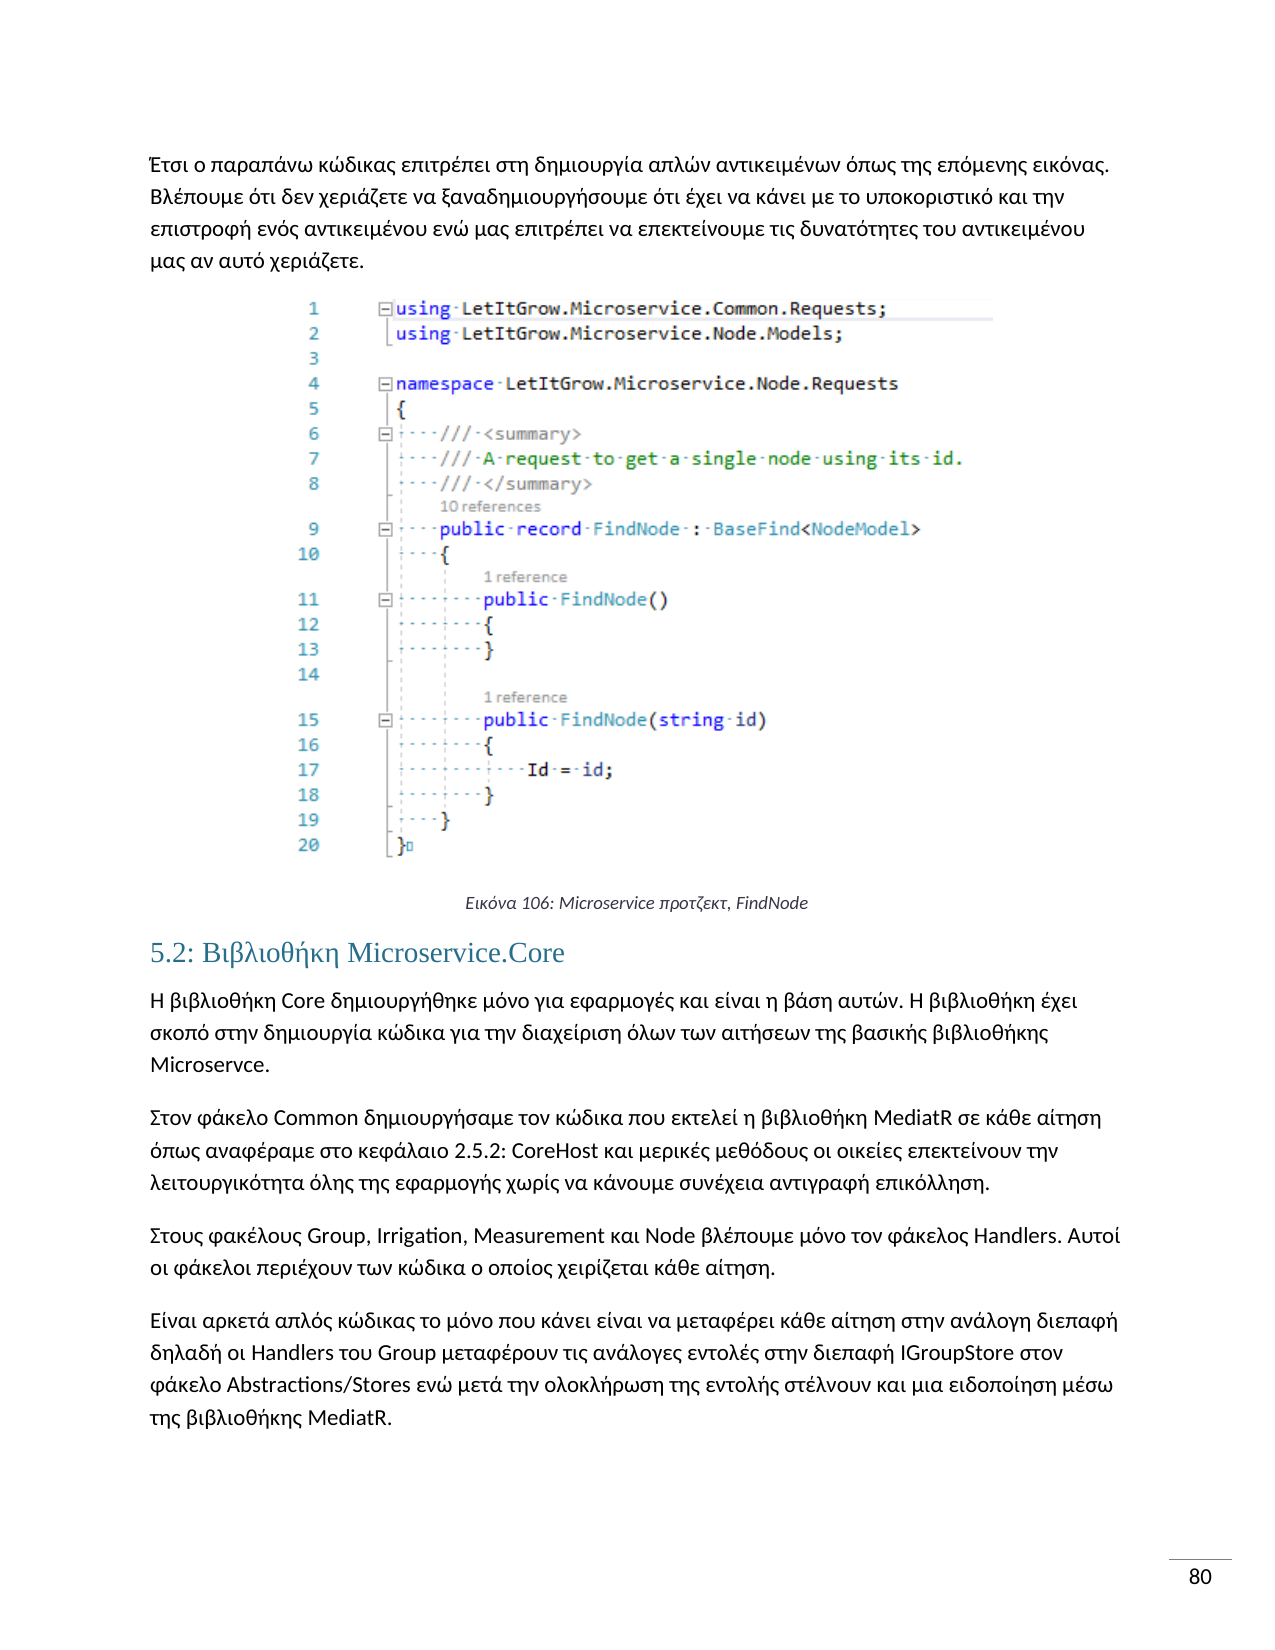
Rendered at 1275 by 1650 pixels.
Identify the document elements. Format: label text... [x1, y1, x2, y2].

text Η βιβλιοθήκη Core δημιουργήθηκε μόνο για εφαρμογές και είναι η βάση αυτών. Η βιβλιοθήκη έχει σκοπό στην δημιουργία κώδικα για την διαχείριση όλων των αιτήσεων της βασικής βιβλιοθήκης Microservce. [150, 986, 1125, 1078]
text Στους φακέλους Group, Irrigation, Measurement και Node βλέπουμε μόνο τον φάκελος Handlers. Αυτοί οι φάκελοι περιέχουν των κώδικα ο οποίος χειρίζεται κάθε αίτηση. [150, 1221, 1125, 1281]
text Στον φάκελο Common δημιουργήσαμε τον κώδικα που εκτελεί η βιβλιοθήκη MediatR σε κάθε αίτηση όπως αναφέραμε στο κεφάλαιο 2.5.2: CoreHost και μερικές μεθόδους οι οικείες επεκτείνουν την λειτουργικότητα όλης της εφαρμογής χωρίς να κάνουμε συνέχεια αντιγραφή επικόλληση. [150, 1103, 1125, 1196]
text Είναι αρκετά απλός κώδικας το μόνο που κάνει είναι να μεταφέρει κάθε αίτηση στην ανάλογη διεπαφή δηλαδή οι Handlers του Group μεταφέρουν τις ανάλογες εντολές στην διεπαφή IGroupStore στον φάκελο Abstractions/Stores ενώ μετά την ολοκλήρωση της εντολής στέλνουν και μια ειδοποίηση μέσω της βιβλιοθήκης MediatR. [150, 1306, 1125, 1431]
text Έτσι ο παραπάνω κώδικας επιτρέπει στη δημιουργία απλών αντικειμένων όπως της επόμενης εικόνας. Βλέπουμε ότι δεν χεριάζετε να ξαναδημιουργήσουμε ότι έχει να κάνει με το υποκοριστικό και την επιστροφή ενός αντικειμένου ενώ μας επιτρέπει να επεκτείνουμε τις δυνατότητες του αντικειμένου μας αν αυτό χεριάζετε. [150, 150, 1125, 274]
picture [282, 299, 993, 867]
text Εικόνα 106: Microservice προτζεκτ, FindNode [150, 891, 1125, 914]
subtitle 5.2: Βιβλιοθήκη Microservice.Core [150, 935, 1125, 969]
